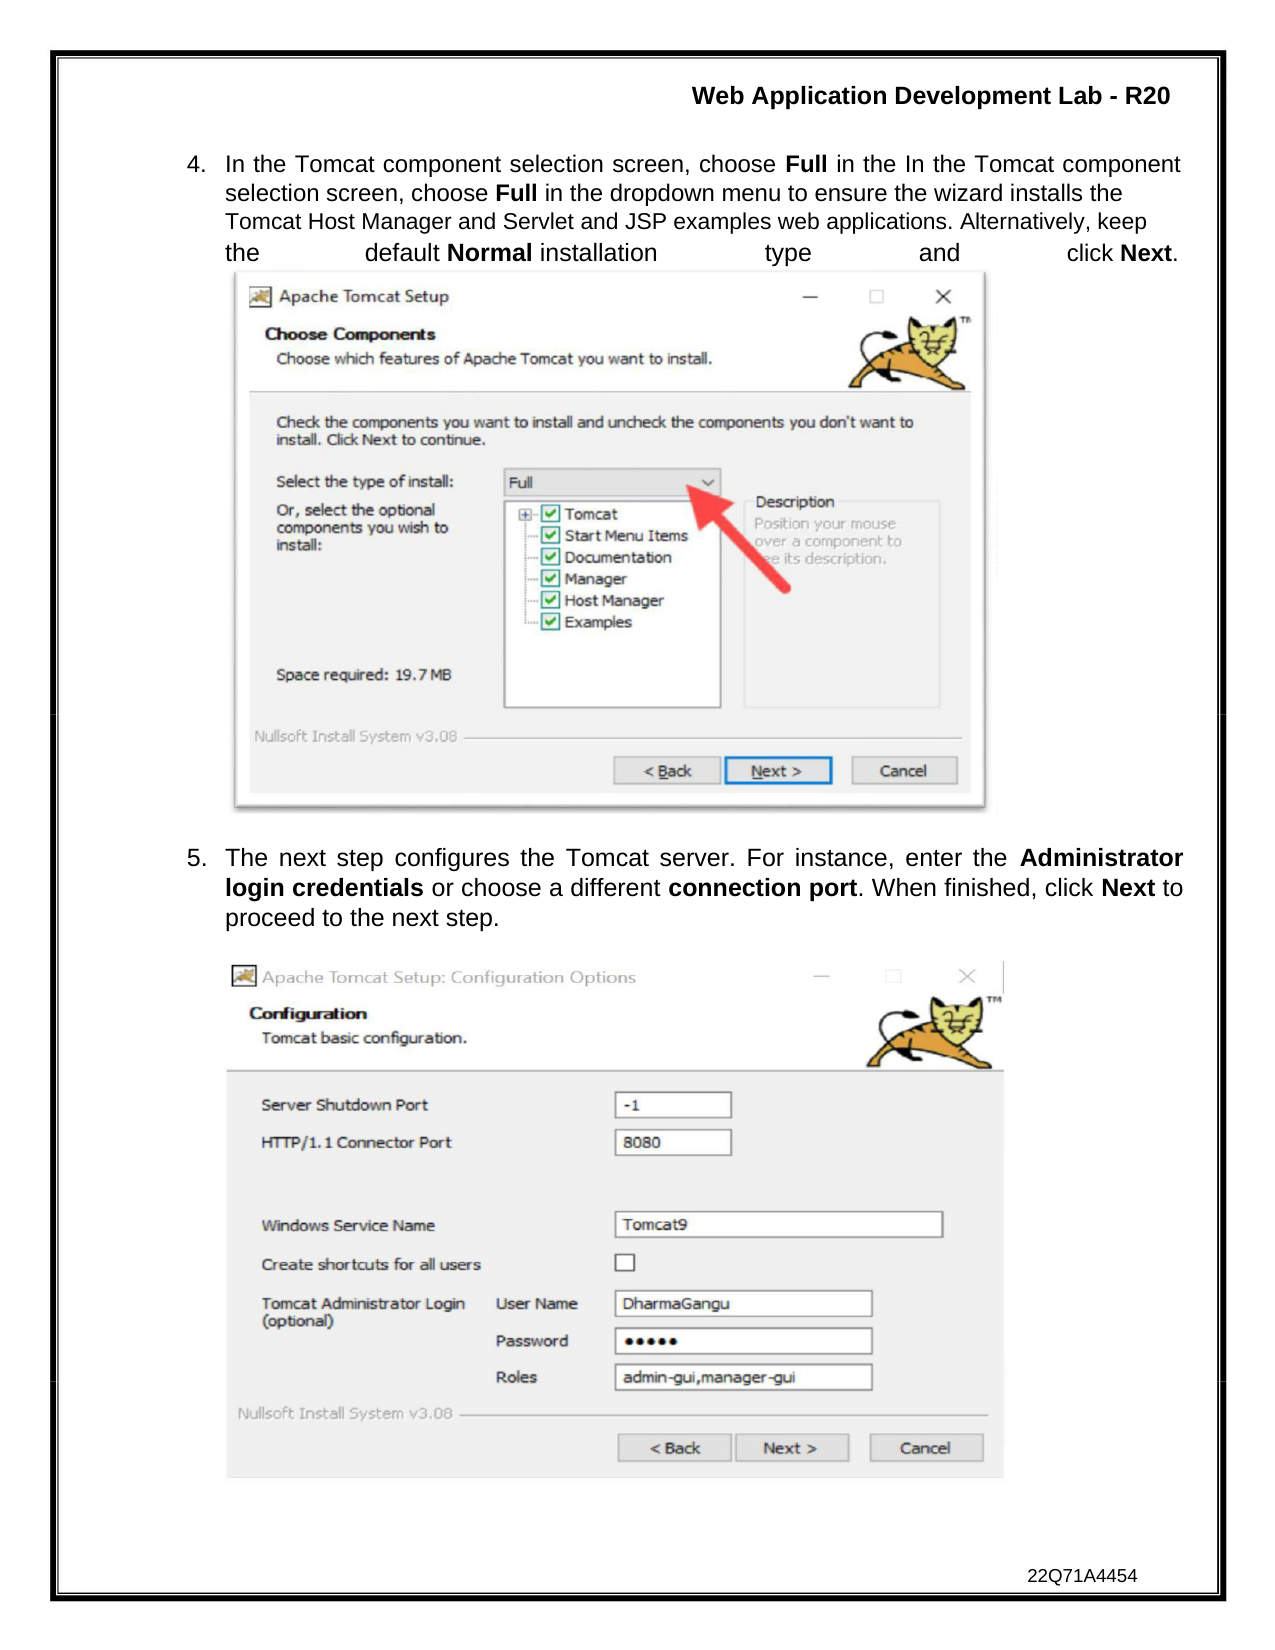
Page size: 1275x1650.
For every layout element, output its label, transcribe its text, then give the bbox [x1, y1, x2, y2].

text 22Q71A4454 [1027, 1564, 1183, 1586]
text Web Application Development Lab - R20 [692, 81, 1183, 110]
picture [47, 47, 1228, 1603]
text Tomcat Host Manager and Servlet and JSP examples web applications. Alternatively, keep [225, 208, 1183, 235]
list The next step configures the Tomcat server. For instance, enter the Administrator login credentials or choose a different connection port. When finished, click Next to proceed to the next step. [187, 843, 1183, 931]
list In the Tomcat component selection screen, choose Full in the In the Tomcat component selection screen, choose Full in the dropdown menu to ensure the wizard installs the [187, 150, 1181, 207]
text the default Normal installation type and click Next. [225, 237, 1183, 266]
